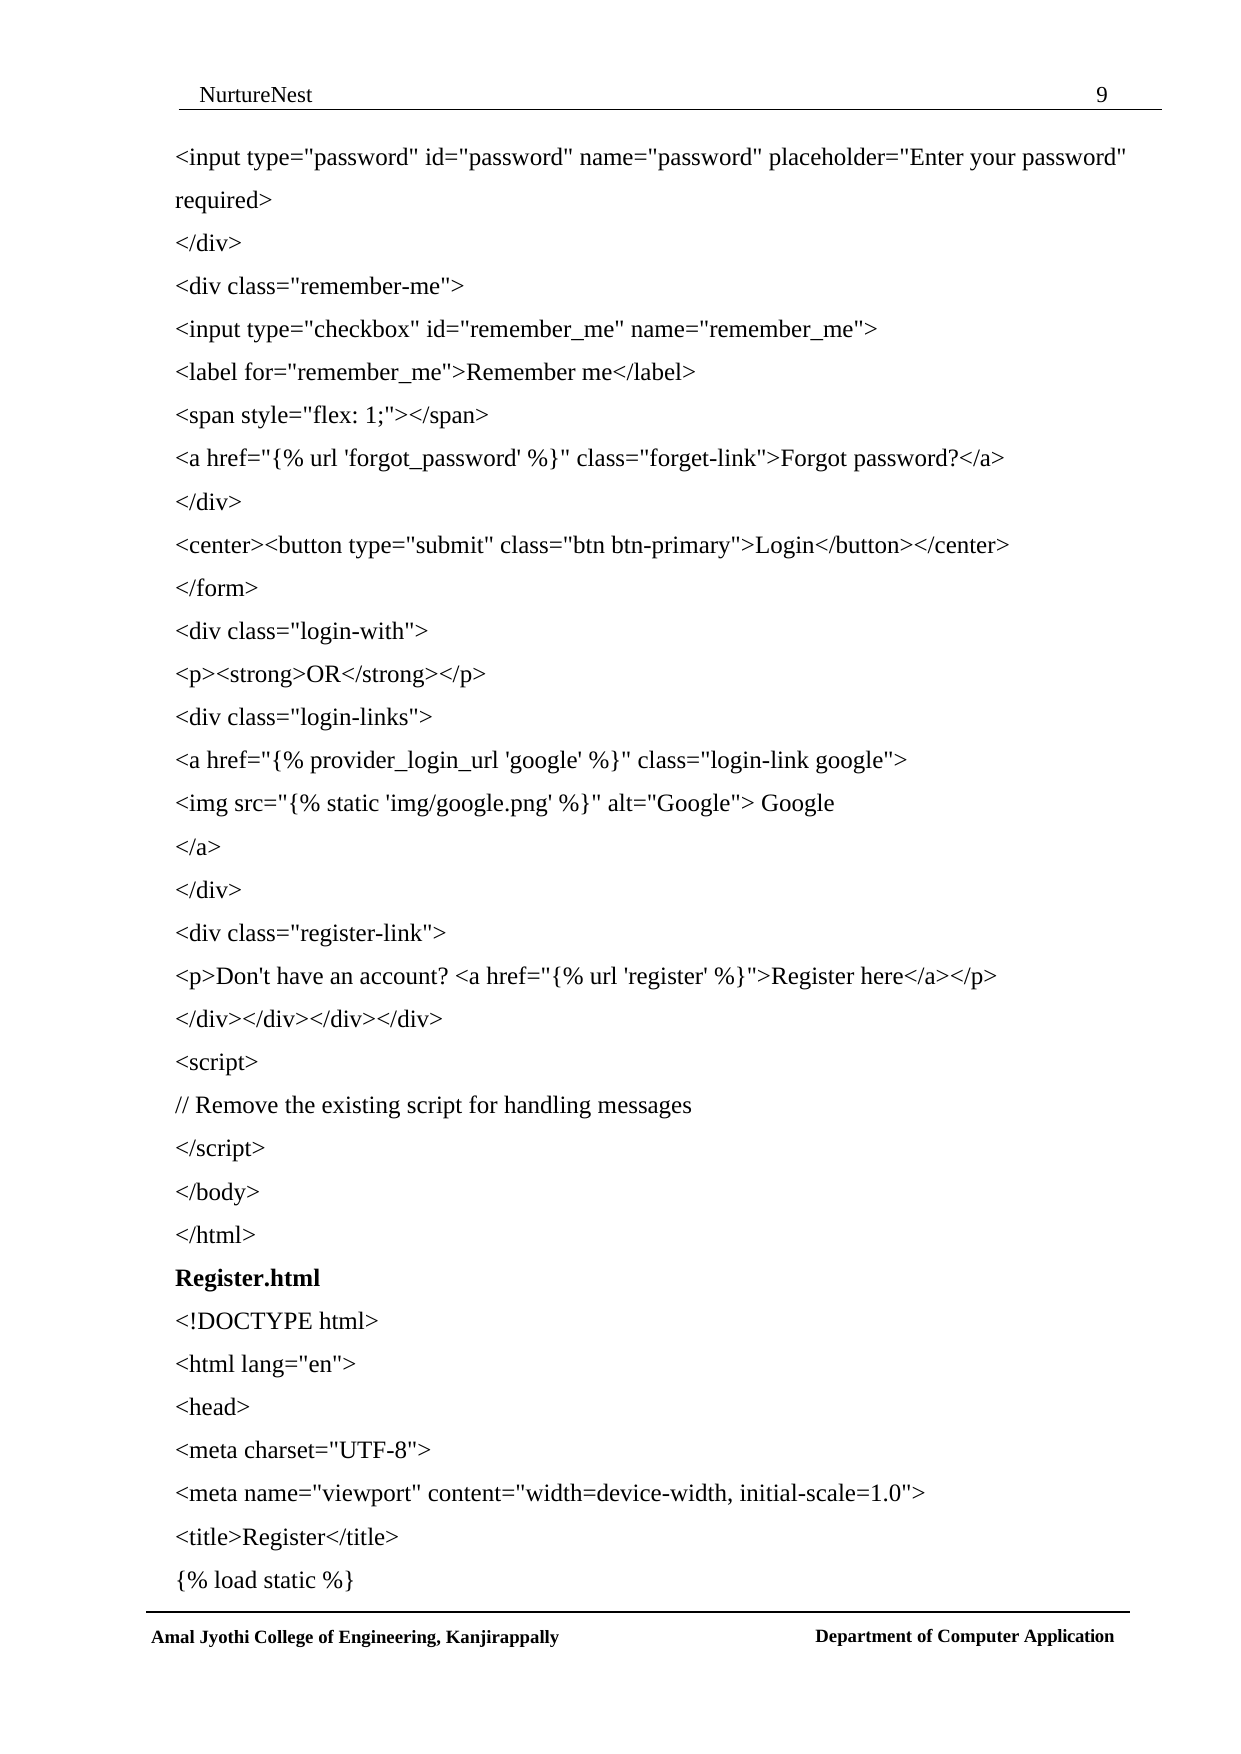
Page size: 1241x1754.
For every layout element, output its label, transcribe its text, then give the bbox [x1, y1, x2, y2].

text <html lang="en"> [175, 1349, 1138, 1378]
text <label for="remember_me">Remember me</label> [175, 357, 1138, 386]
text <center><button type="submit" class="btn btn-primary">Login</button></center> [175, 530, 1138, 558]
text <a href="{% provider_login_url 'google' %}" class="login-link google"> [175, 745, 1138, 774]
text <input type="checkbox" id="remember_me" name="remember_me"> [175, 314, 1138, 343]
text </div> [175, 487, 1138, 515]
text </form> [175, 573, 1138, 602]
text <p><strong>OR</strong></p> [175, 659, 1138, 688]
text </div></div></div></div> [175, 1004, 1138, 1033]
text </body> [175, 1177, 1138, 1205]
text <div class="register-link"> [175, 918, 1138, 947]
text <div class="login-with"> [175, 616, 1138, 645]
text Register.html [175, 1263, 1138, 1292]
text </html> [175, 1220, 1138, 1248]
text <p>Don't have an account? <a href="{% url 'register' %}">Register here</a></p> [175, 961, 1138, 990]
text </div> [175, 875, 1138, 903]
text <a href="{% url 'forgot_password' %}" class="forget-link">Forgot password?</a> [175, 443, 1138, 472]
text </div> [175, 228, 1138, 257]
text <!DOCTYPE html> [175, 1306, 1138, 1335]
text {% load static %} [175, 1565, 1138, 1593]
text <div class="remember-me"> [175, 271, 1138, 300]
text <span style="flex: 1;"></span> [175, 400, 1138, 429]
text <meta name="viewport" content="width=device-width, initial-scale=1.0"> [175, 1478, 1138, 1507]
text </script> [175, 1133, 1138, 1162]
text <script> [175, 1047, 1138, 1076]
text <input type="password" id="password" name="password" placeholder="Enter your password" required> [175, 142, 1138, 213]
text // Remove the existing script for handling messages [175, 1090, 1138, 1119]
text <title>Register</title> [175, 1522, 1138, 1550]
text <img src="{% static 'img/google.png' %}" alt="Google"> Google [175, 788, 1138, 817]
text <meta charset="UTF-8"> [175, 1435, 1138, 1464]
text <head> [175, 1392, 1138, 1421]
text <div class="login-links"> [175, 702, 1138, 731]
text </a> [175, 832, 1138, 860]
